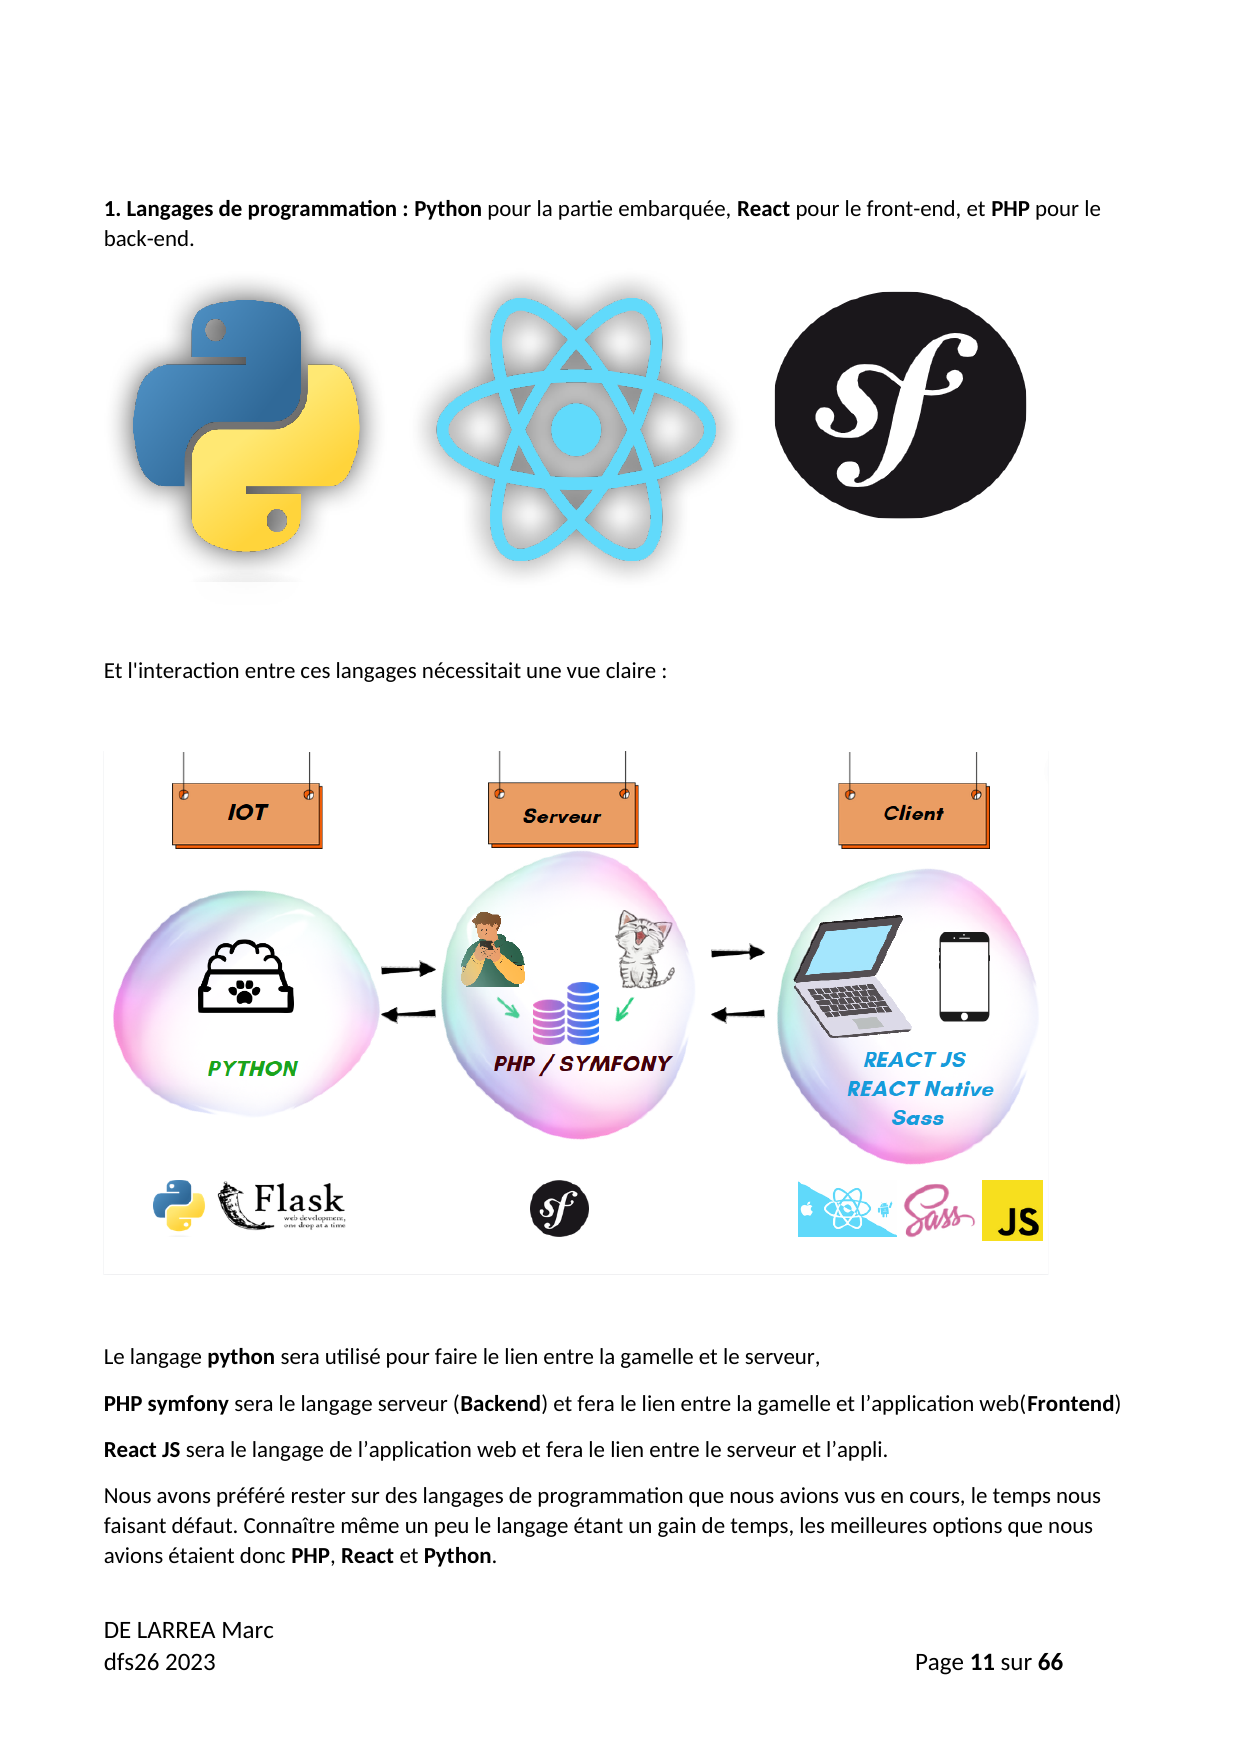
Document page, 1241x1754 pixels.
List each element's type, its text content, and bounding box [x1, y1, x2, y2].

text Et l'interaction entre ces langages nécessitait une vue claire : [103, 656, 1122, 684]
text React JS sera le langage de l’application web et fera le lien entre le serveur et l’appli. [103, 1435, 1122, 1463]
text Le langage python sera utilisé pour faire le lien entre la gamelle et le serveur, [103, 1342, 1122, 1370]
picture [433, 298, 719, 561]
text PHP symfony sera le langage serveur (Backend) et fera le lien entre la gamelle et l’application web(Frontend) [103, 1389, 1122, 1417]
picture [103, 751, 1049, 1275]
text Nous avons préféré rester sur des langages de programmation que nous avions vus en cours, le temps nous faisant défaut. Connaître même un peu le langage étant un gain de temps, les meilleures options que nous avions étaient donc PHP, React et Python. [103, 1481, 1122, 1569]
picture [133, 300, 367, 582]
picture [774, 291, 1027, 519]
text 1. Langages de programmation : Python pour la partie embarquée, React pour le front-end, et PHP pour le back-end. [103, 194, 1122, 252]
